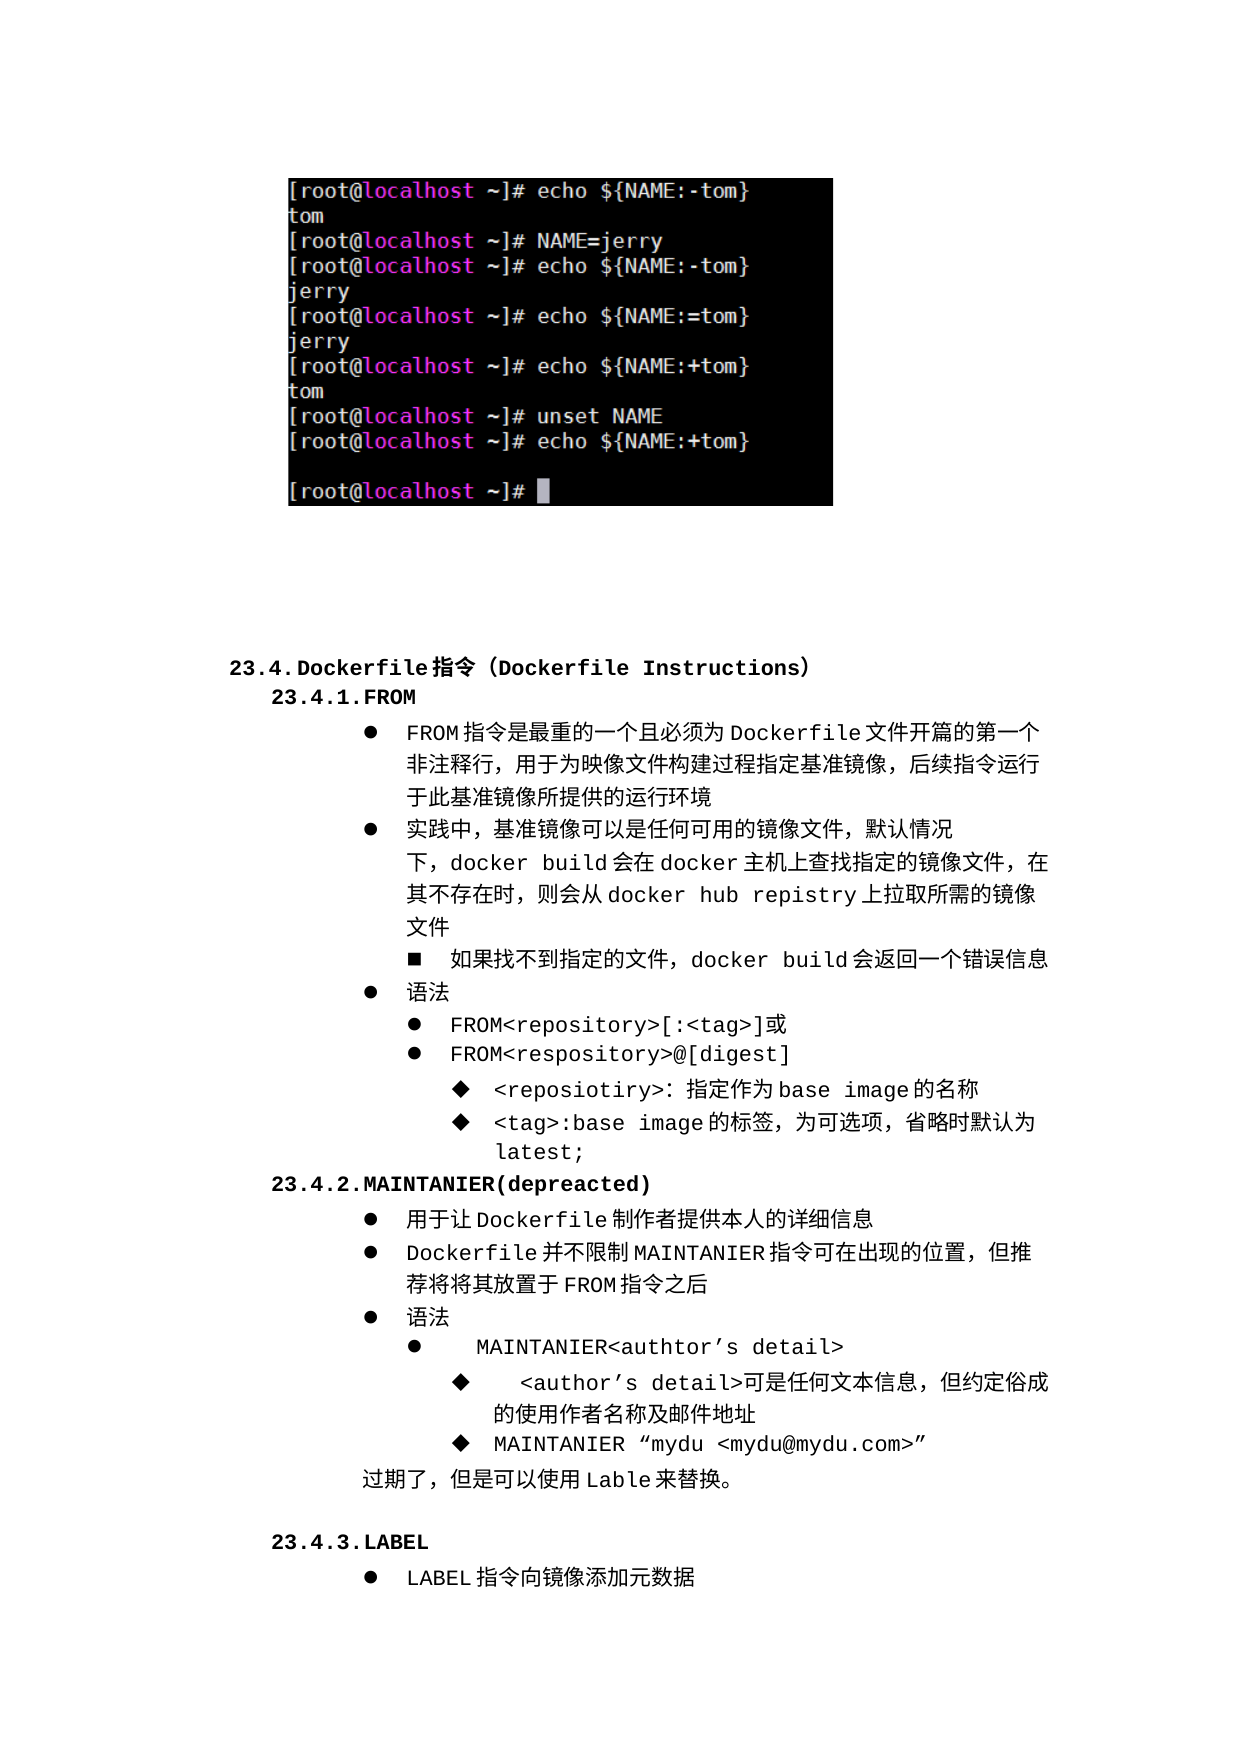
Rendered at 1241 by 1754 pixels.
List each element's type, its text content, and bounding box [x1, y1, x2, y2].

picture [288, 178, 834, 506]
list 用于让Dockerfile制作者提供本人的详细信息 [362, 1202, 1053, 1234]
list 语法 [362, 974, 1053, 1007]
subtitle LABEL [271, 1527, 1053, 1559]
list <tag>:base image的标签，为可选项，省略时默认为latest; [450, 1104, 1053, 1169]
list <reposiotiry>：指定作为base image的名称 [450, 1072, 1053, 1104]
subtitle Dockerfile指令（Dockerfile Instructions） [229, 649, 1053, 682]
subtitle FROM [271, 682, 1053, 714]
list FROM<repository>[:<tag>]或 [406, 1007, 1053, 1039]
list MAINTANIER “mydu <mydu@mydu.com>” [450, 1429, 1053, 1462]
list 如果找不到指定的文件，docker build会返回一个错误信息 [406, 942, 1053, 974]
list <author’s detail>可是任何文本信息，但约定俗成的使用作者名称及邮件地址 [450, 1364, 1053, 1429]
list LABEL指令向镜像添加元数据 [362, 1559, 1053, 1592]
subtitle MAINTANIER(depreacted) [271, 1169, 1053, 1202]
list 语法 [362, 1299, 1053, 1332]
list FROM<respository>@[digest] [406, 1039, 1053, 1072]
list FROM指令是最重的一个且必须为Dockerfile文件开篇的第一个非注释行，用于为映像文件构建过程指定基准镜像，后续指令运行于此基准镜像所提供的运行环境 [362, 714, 1053, 812]
list 实践中，基准镜像可以是任何可用的镜像文件，默认情况下，docker build会在docker主机上查找指定的镜像文件，在其不存在时，则会从docker hub repistry上拉取所需的镜像文件 [362, 812, 1053, 942]
list MAINTANIER<authtor’s detail> [406, 1332, 1053, 1364]
text 过期了，但是可以使用Lable来替换。 [319, 1462, 1053, 1494]
list Dockerfile并不限制MAINTANIER指令可在出现的位置，但推荐将将其放置于FROM指令之后 [362, 1234, 1053, 1299]
